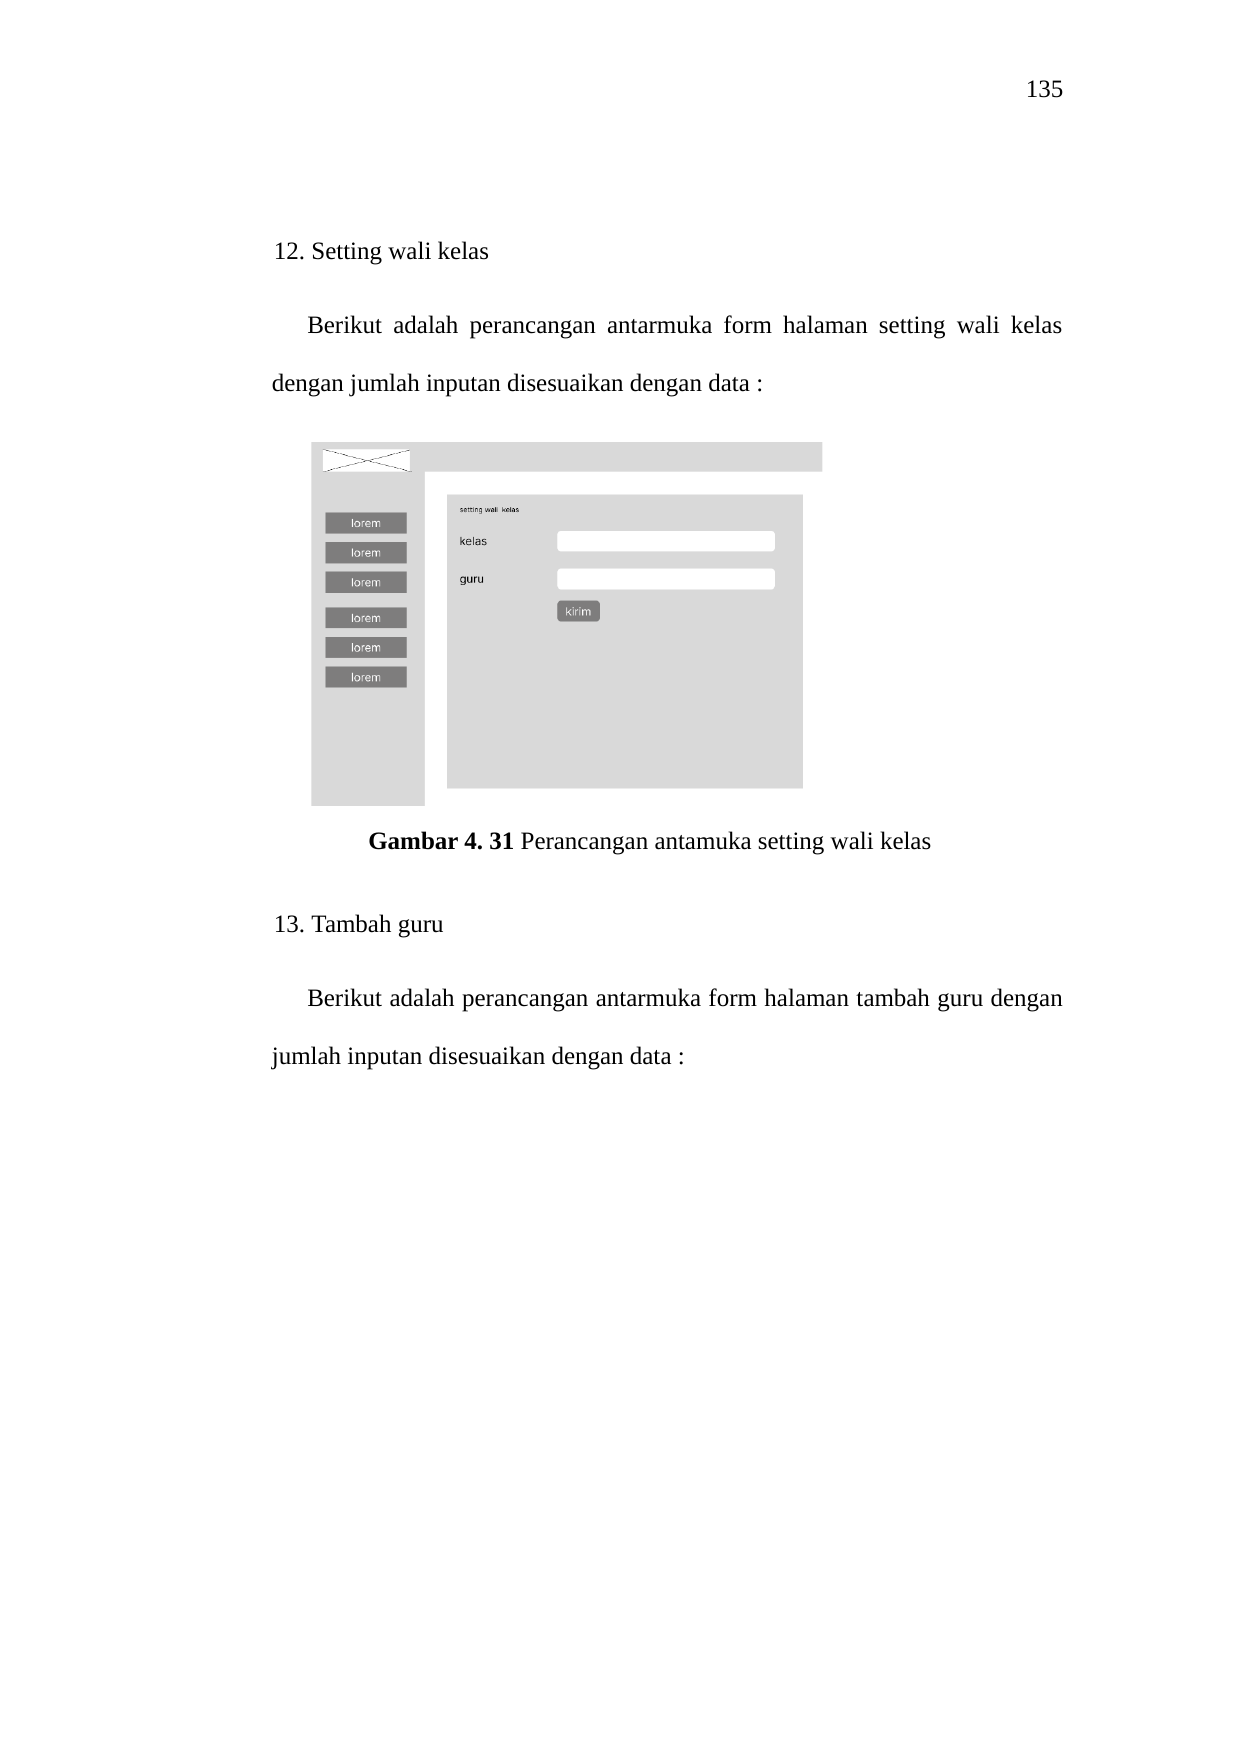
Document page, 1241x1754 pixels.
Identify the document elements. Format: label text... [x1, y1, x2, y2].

list Tambah guru [274, 909, 1063, 938]
list Setting wali kelas [274, 236, 1063, 265]
picture [311, 442, 823, 806]
text Berikut adalah perancangan antarmuka form halaman setting wali kelas dengan jumlah inputan disesuaikan dengan data : [272, 310, 1063, 397]
text Berikut adalah perancangan antarmuka form halaman tambah guru dengan jumlah inputan disesuaikan dengan data : [272, 983, 1063, 1069]
